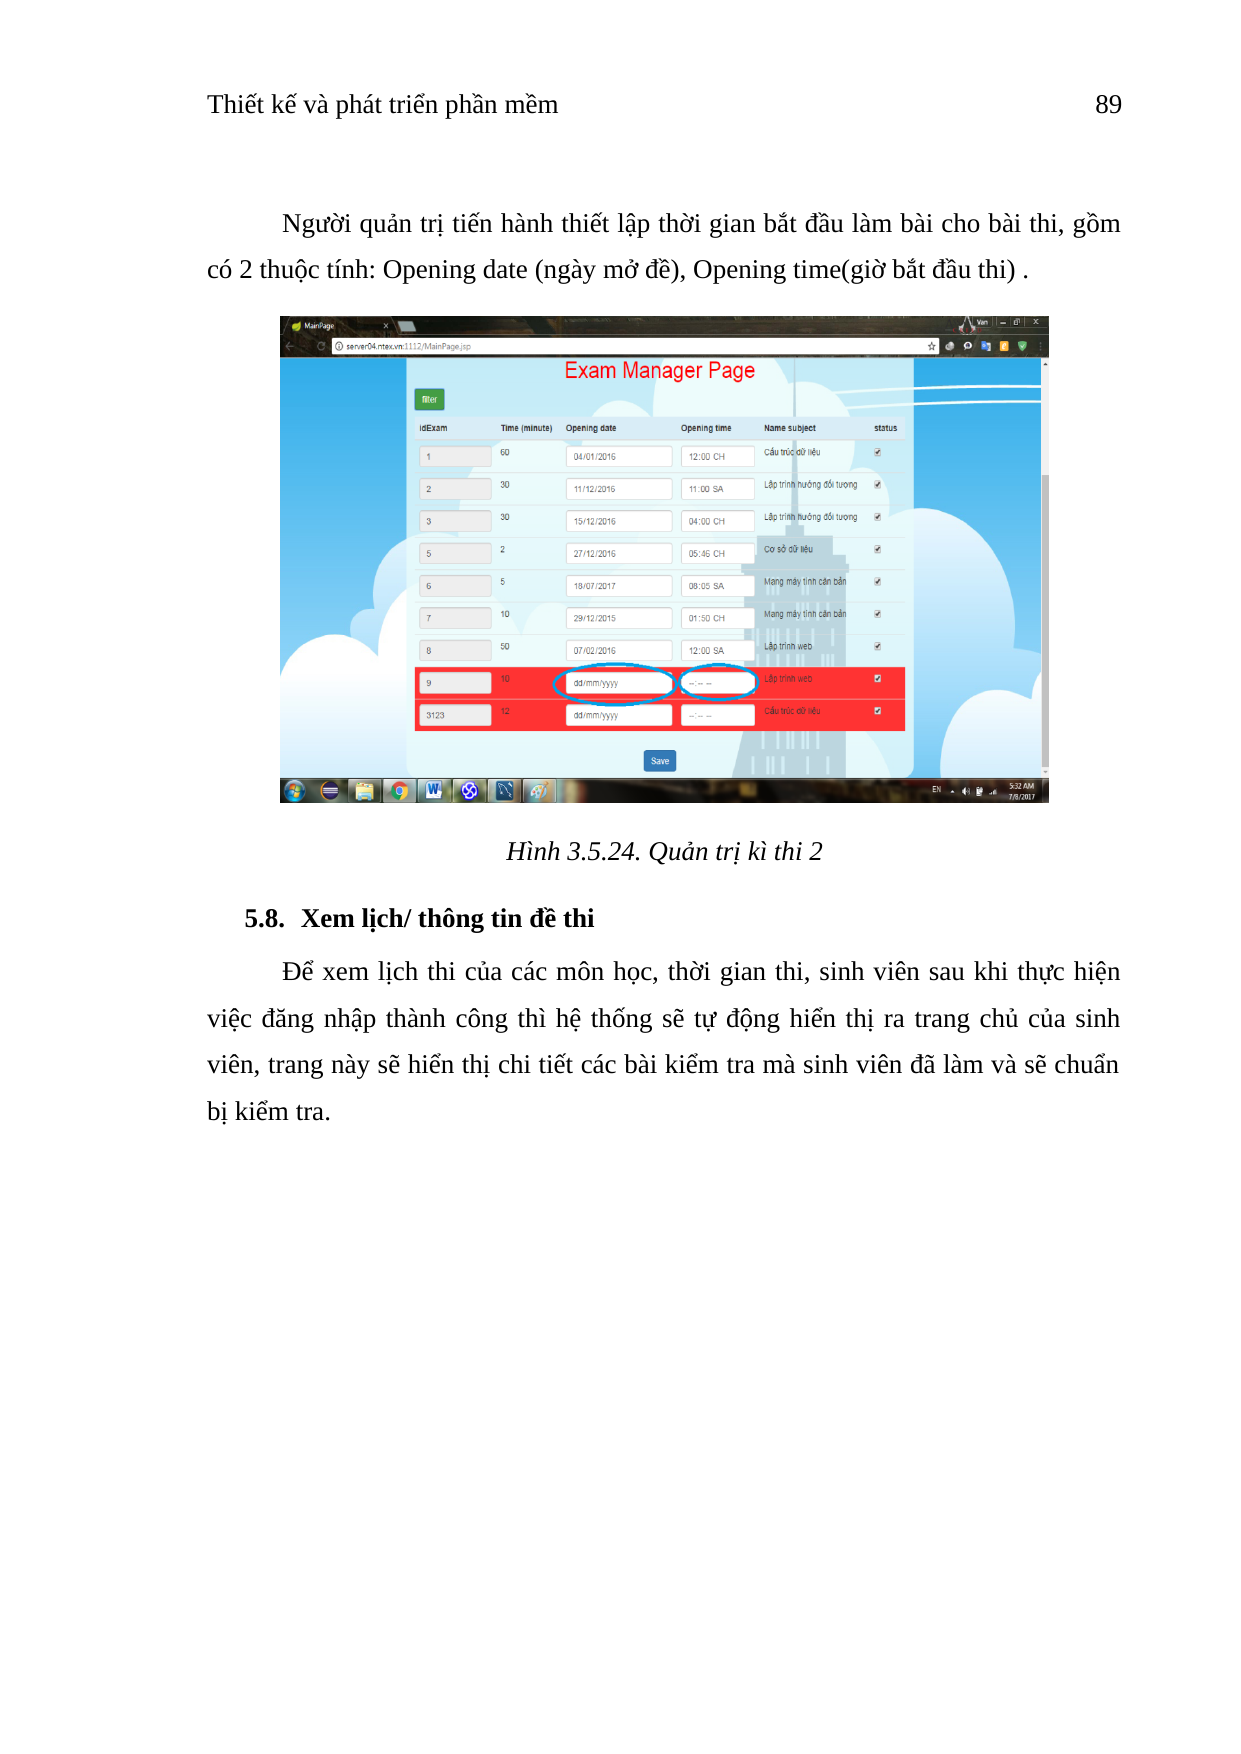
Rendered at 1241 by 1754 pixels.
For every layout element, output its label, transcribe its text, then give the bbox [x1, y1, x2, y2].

subtitle Xem lịch/ thông tin đề thi [244, 902, 1122, 933]
text Hình 3.5.24. Quản trị kì thi 2 [207, 835, 1122, 866]
text Người quản trị tiến hành thiết lập thời gian bắt đầu làm bài cho bài thi, gồm có 2 thuộc tính: Opening date (ngày mở đề), Opening time(giờ bắt đầu thi) . [207, 207, 1122, 284]
picture [280, 316, 1049, 803]
text Để xem lịch thi của các môn học, thời gian thi, sinh viên sau khi thực hiện việc đăng nhập thành công thì hệ thống sẽ tự động hiển thị ra trang chủ của sinh viên, trang này sẽ hiển thị chi tiết các bài kiểm tra mà sinh viên đã làm và sẽ chuẩn bị kiểm tra. [207, 955, 1122, 1126]
